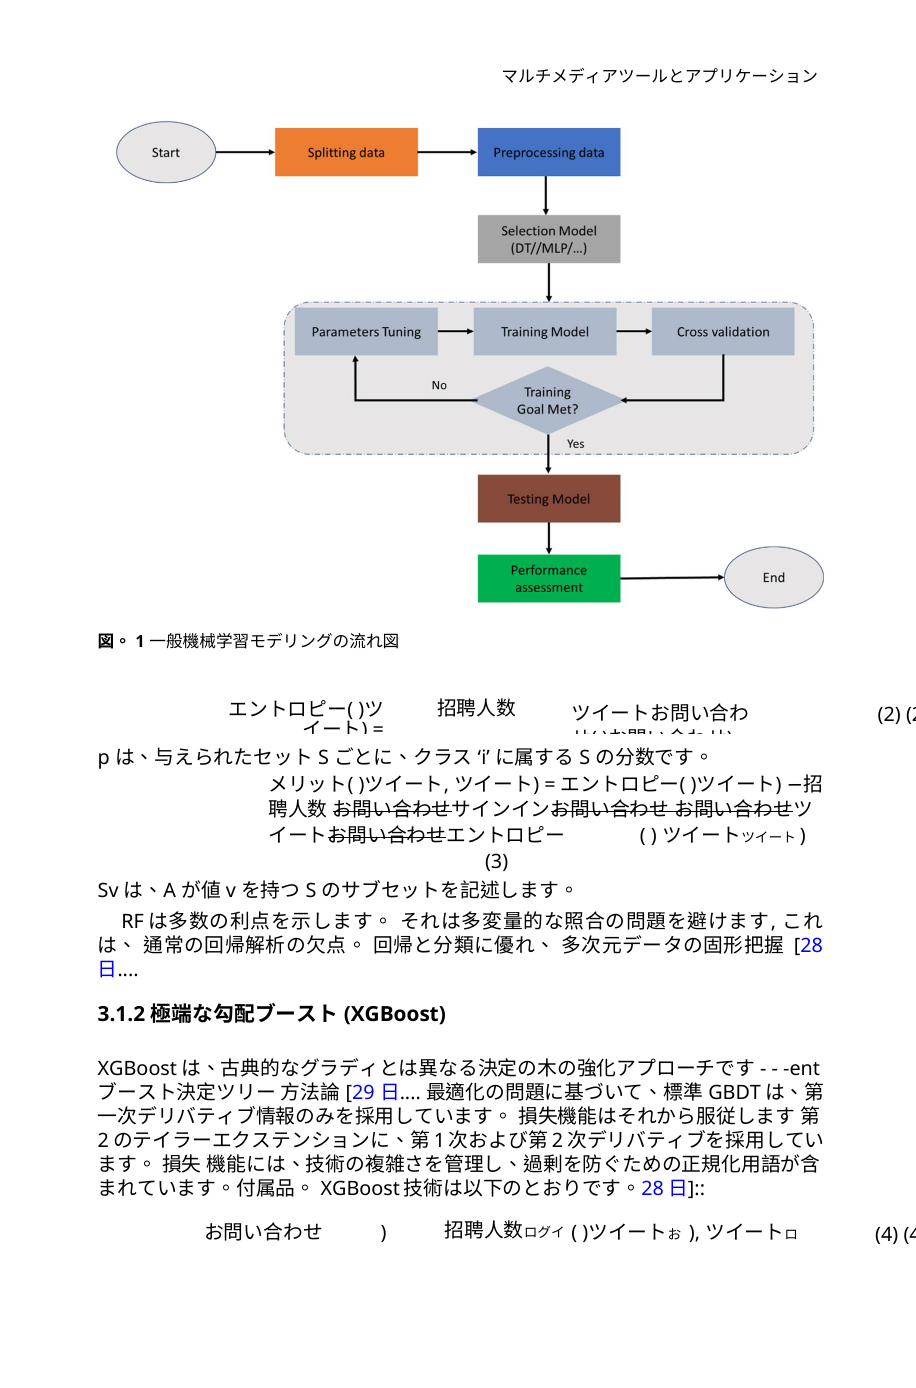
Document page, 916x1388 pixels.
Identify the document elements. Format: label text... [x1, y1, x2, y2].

picture [115, 120, 824, 609]
text メリット( )ツイート, ツイート) = エントロピー( )ツイート) −招聘人数 お問い合わせサインインお問い合わせ お問い合わせツイートお問い合わせエントロピー ( ) ツイートツイート ) (3) [268, 770, 825, 874]
table_header ( )ツイートお問い合わせ [565, 1200, 687, 1257]
text p は、与えられたセット S ごとに、クラス ‘i’ に属する S の分数です。 [97, 741, 825, 770]
text Sv は、A が値 v を持つ S のサブセットを記述します。 [97, 874, 825, 903]
table_header ), ツイートログイン フリガナ [687, 1200, 808, 1257]
table_header ツイートお問い合わせ( )お問い合わせ)ログ2 お問い合わせ( )お問い合わせ) [568, 672, 749, 734]
text RFは多数の利点を示します。 それは多変量的な照合の問題を避けます, これは、 通常の回帰解析の欠点。 回帰と分類に優れ、 多次元データの固形把握 [28日.... [97, 909, 823, 981]
table_header (4) (4) [808, 1200, 915, 1257]
table_header エントロピー( )ツイート) = [203, 672, 385, 734]
text マルチメディアツールとアプリケーション [96, 68, 818, 86]
table_header (2) (2) [750, 672, 915, 734]
text 3.1.2 極端な勾配ブースト (XGBoost) [97, 1003, 825, 1027]
text 図。 1 一般機械学習モデリングの流れ図 [97, 627, 825, 653]
text XGBoostは、古典的なグラディとは異なる決定の木の強化アプローチです - - -ent ブースト決定ツリー 方法論 [29 日.... 最適化の問題に基づいて、標準 GBDTは、第一次デリバティブ情報のみを採用しています。 損失機能はそれから服従します 第2のテイラーエクステンションに、第1次および第2次デリバティブを採用しています。 損失 機能には、技術の複雑さを管理し、過剰を防ぐための正規化用語が含まれています。付属品。 XGBoost技術は以下のとおりです。28日]:: [97, 1056, 825, 1200]
table_header 招聘人数 [385, 672, 567, 734]
